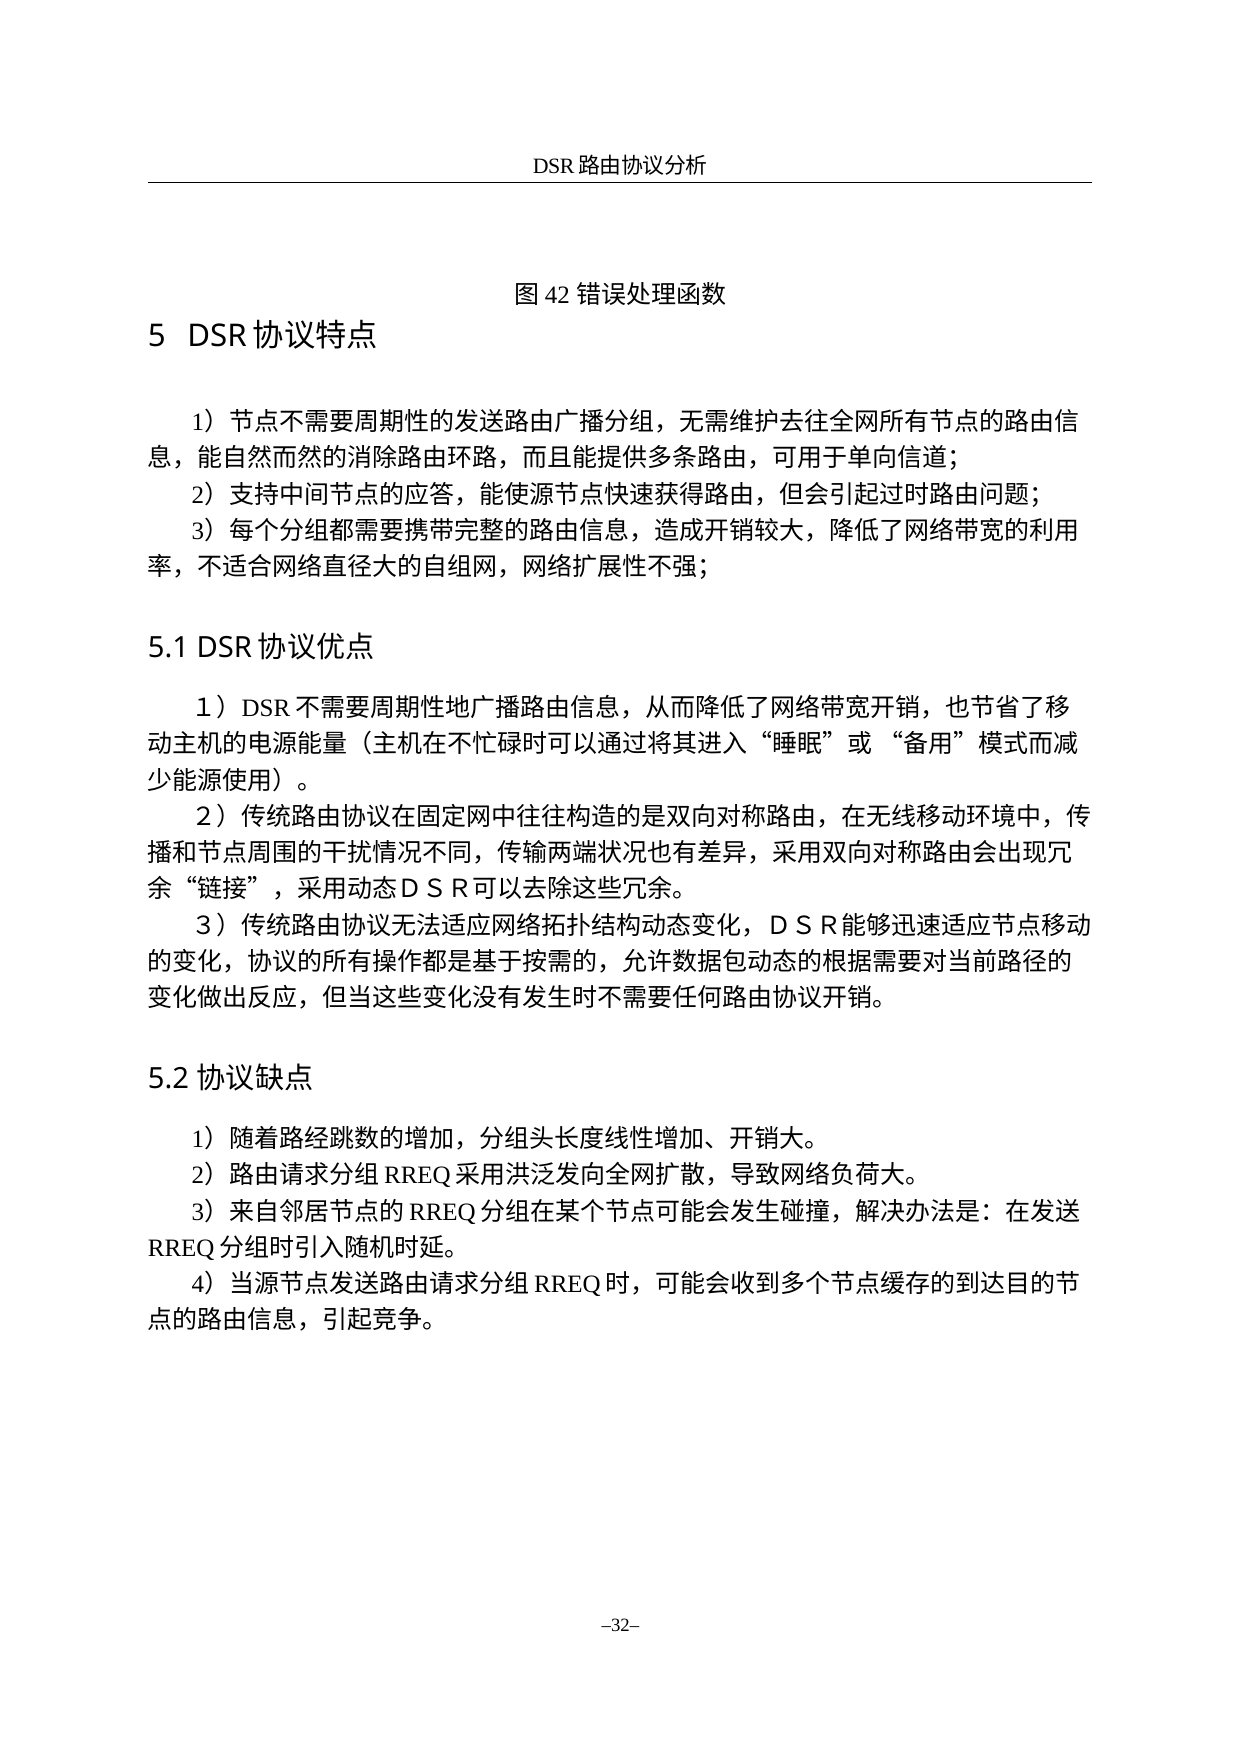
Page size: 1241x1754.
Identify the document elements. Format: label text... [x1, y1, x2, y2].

text 3）来自邻居节点的RREQ分组在某个节点可能会发生碰撞，解决办法是：在发送RREQ分组时引入随机时延。 [148, 1191, 1092, 1264]
subtitle 5.2 协议缺点 [148, 1055, 1092, 1097]
text 2）路由请求分组RREQ采用洪泛发向全网扩散，导致网络负荷大。 [148, 1155, 1092, 1191]
text 1）节点不需要周期性的发送路由广播分组，无需维护去往全网所有节点的路由信息，能自然而然的消除路由环路，而且能提供多条路由，可用于单向信道； [148, 402, 1092, 474]
text ３）传统路由协议无法适应网络拓扑结构动态变化，ＤＳＲ能够迅速适应节点移动的变化，协议的所有操作都是基于按需的，允许数据包动态的根据需要对当前路径的变化做出反应，但当这些变化没有发生时不需要任何路由协议开销。 [148, 905, 1092, 1014]
text 图42 错误处理函数 [148, 274, 1092, 311]
subtitle 5 DSR协议特点 [148, 311, 1092, 356]
text ２）传统路由协议在固定网中往往构造的是双向对称路由，在无线移动环境中，传播和节点周围的干扰情况不同，传输两端状况也有差异，采用双向对称路由会出现冗余“链接”，采用动态ＤＳＲ可以去除这些冗余。 [148, 796, 1092, 905]
subtitle 5.1 DSR协议优点 [148, 624, 1092, 666]
text 2）支持中间节点的应答，能使源节点快速获得路由，但会引起过时路由问题； [148, 474, 1092, 510]
text 3）每个分组都需要携带完整的路由信息，造成开销较大，降低了网络带宽的利用率，不适合网络直径大的自组网，网络扩展性不强； [148, 510, 1092, 583]
text 1）随着路经跳数的增加，分组头长度线性增加、开销大。 [148, 1119, 1092, 1155]
text １）DSR不需要周期性地广播路由信息，从而降低了网络带宽开销，也节省了移动主机的电源能量（主机在不忙碌时可以通过将其进入“睡眠”或 “备用”模式而减少能源使用）。 [148, 688, 1092, 796]
text 4）当源节点发送路由请求分组RREQ时，可能会收到多个节点缓存的到达目的节点的路由信息，引起竞争。 [148, 1264, 1092, 1336]
